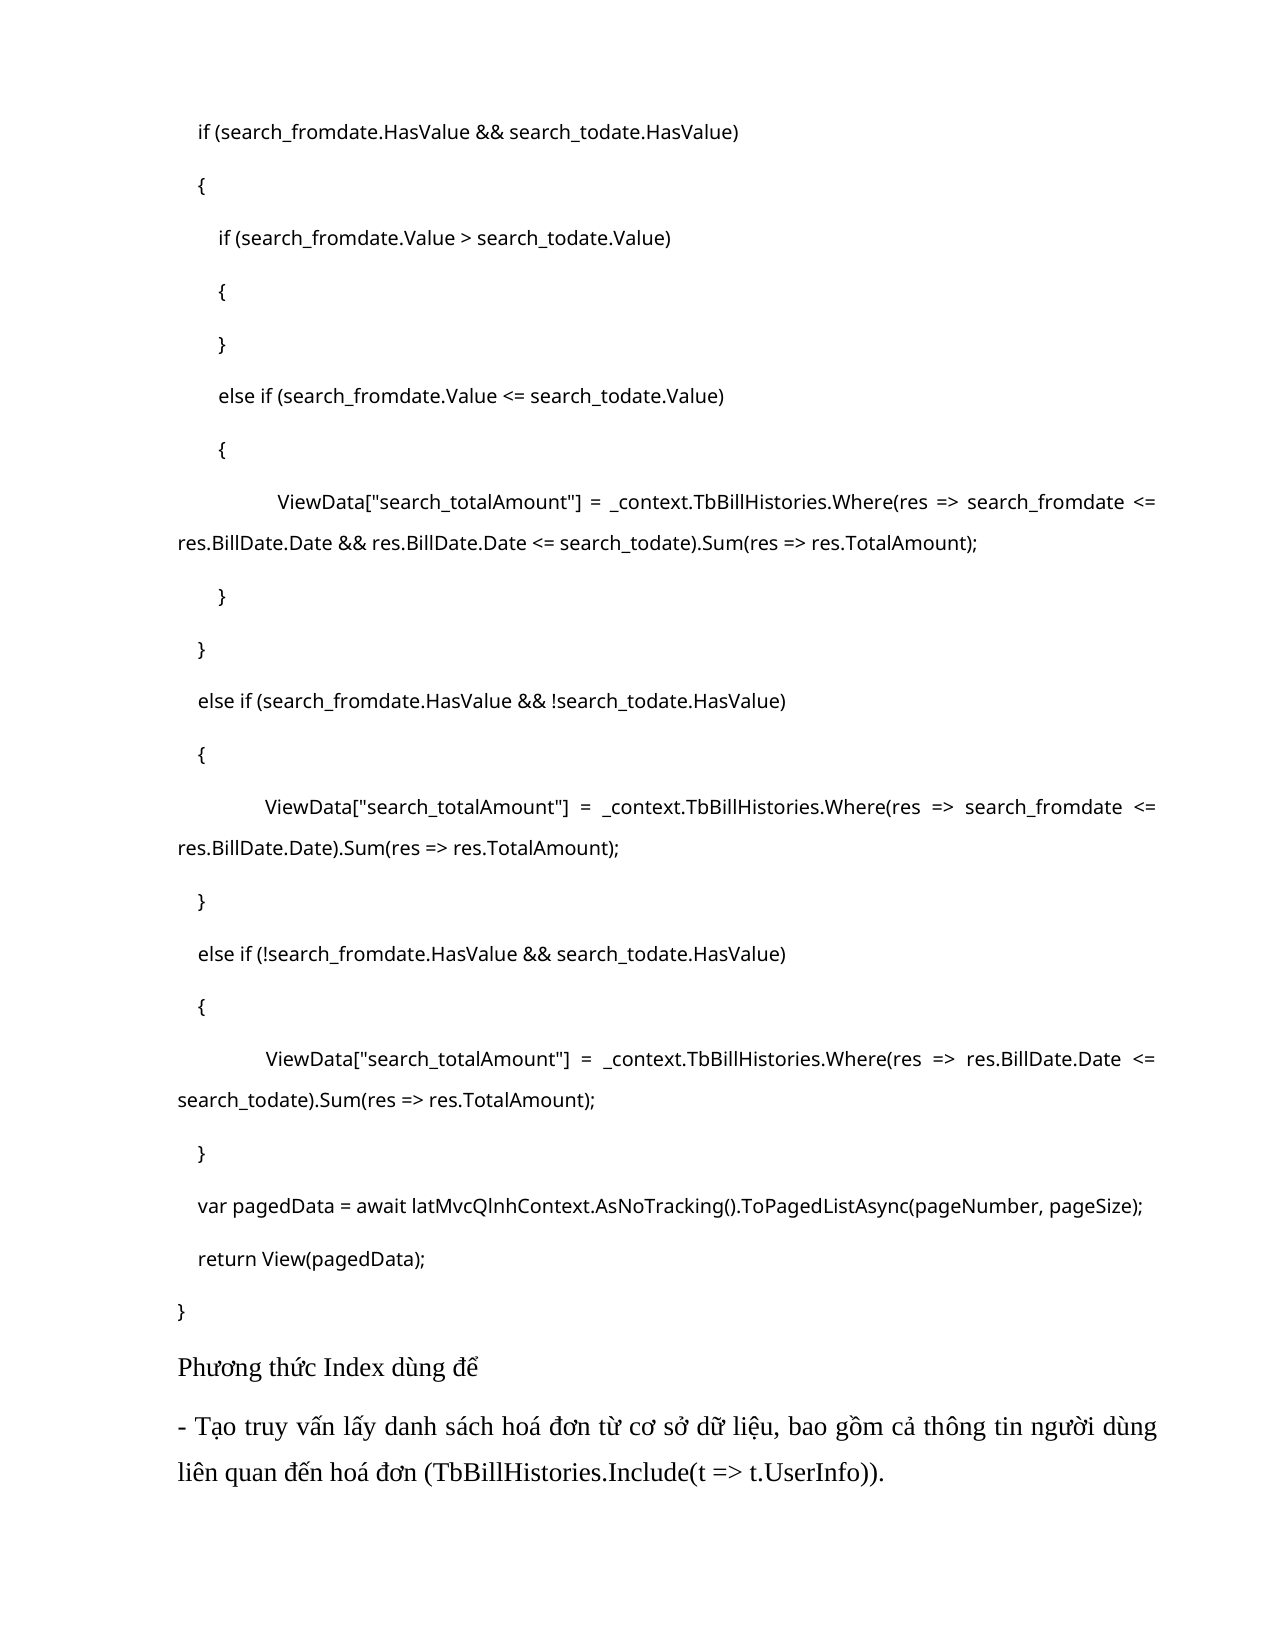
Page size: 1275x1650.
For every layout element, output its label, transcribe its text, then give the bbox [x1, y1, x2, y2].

text } [177, 887, 1157, 914]
text } [177, 330, 1157, 357]
text { [177, 171, 1157, 198]
text } [177, 1139, 1157, 1166]
text - Tạo truy vấn lấy danh sách hoá đơn từ cơ sở dữ liệu, bao gồm cả thông tin người dùng liên quan đến hoá đơn (TbBillHistories.Include(t => t.UserInfo)). [177, 1410, 1157, 1488]
text } [177, 635, 1157, 662]
text return View(pagedData); [177, 1245, 1157, 1272]
text { [177, 741, 1157, 768]
text if (search_fromdate.HasValue && search_todate.HasValue) [177, 118, 1157, 145]
text Phương thức Index dùng để [177, 1351, 1157, 1382]
text ViewData["search_totalAmount"] = _context.TbBillHistories.Where(res => res.BillDate.Date <= search_todate).Sum(res => res.TotalAmount); [177, 1046, 1157, 1113]
text else if (!search_fromdate.HasValue && search_todate.HasValue) [177, 940, 1157, 967]
text } [177, 1298, 1157, 1325]
text } [177, 582, 1157, 609]
text { [177, 436, 1157, 463]
text else if (search_fromdate.Value <= search_todate.Value) [177, 383, 1157, 410]
text var pagedData = await latMvcQlnhContext.AsNoTracking().ToPagedListAsync(pageNumber, pageSize); [177, 1192, 1157, 1219]
text if (search_fromdate.Value > search_todate.Value) [177, 224, 1157, 251]
text { [177, 993, 1157, 1020]
text { [177, 277, 1157, 304]
text else if (search_fromdate.HasValue && !search_todate.HasValue) [177, 688, 1157, 715]
text ViewData["search_totalAmount"] = _context.TbBillHistories.Where(res => search_fromdate <= res.BillDate.Date).Sum(res => res.TotalAmount); [177, 793, 1157, 861]
text ViewData["search_totalAmount"] = _context.TbBillHistories.Where(res => search_fromdate <= res.BillDate.Date && res.BillDate.Date <= search_todate).Sum(res => res.TotalAmount); [177, 488, 1157, 556]
